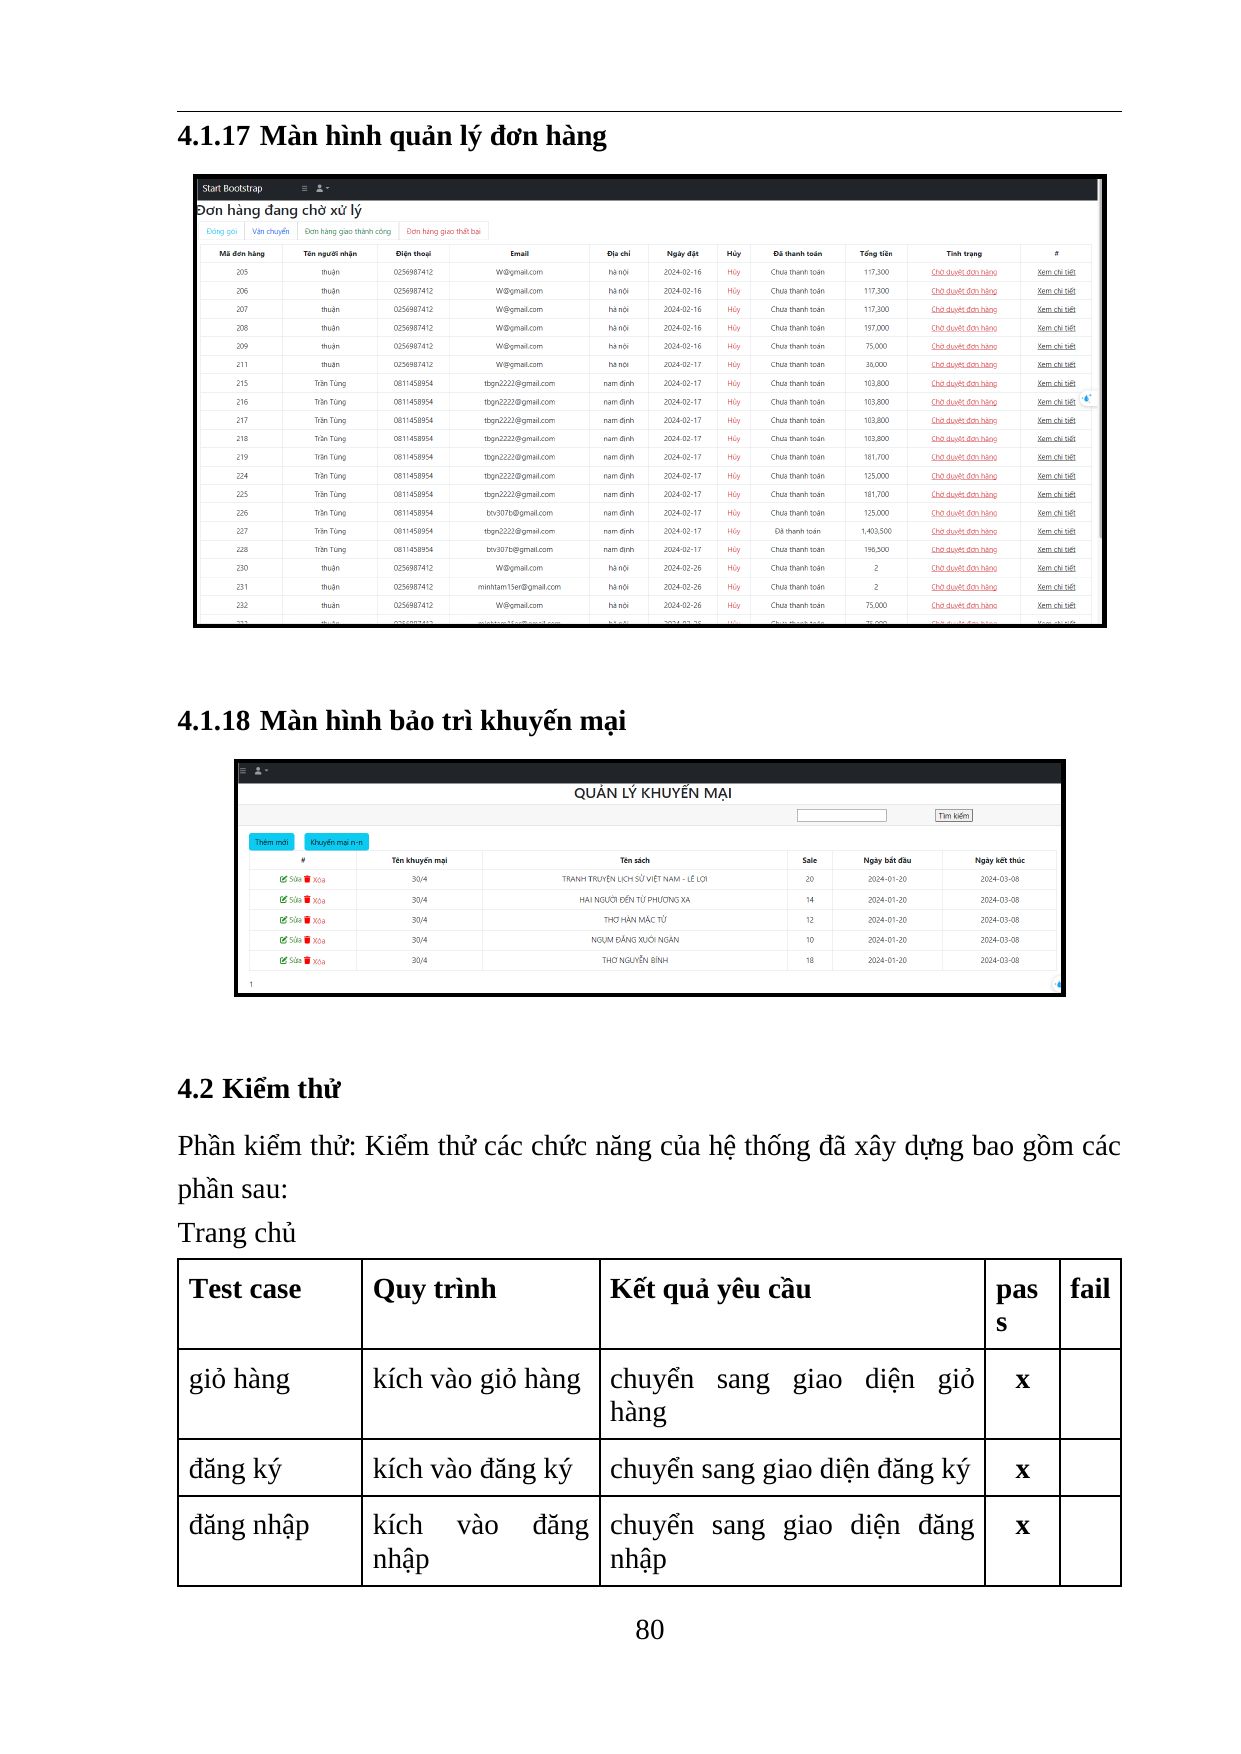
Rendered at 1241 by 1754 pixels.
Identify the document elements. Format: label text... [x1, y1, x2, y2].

table_cell [1061, 1497, 1120, 1585]
table_header Quy trình [363, 1260, 599, 1348]
table_cell [1061, 1350, 1120, 1438]
table_cell giỏ hàng [179, 1350, 361, 1438]
text Phần kiểm thử: Kiểm thử các chức năng của hệ thống đã xây dựng bao gồm các phần sau: [177, 1128, 1122, 1205]
table_header fail [1061, 1260, 1120, 1348]
subtitle Màn hình quản lý đơn hàng [177, 118, 1122, 152]
table_header Kết quả yêu cầu [601, 1260, 984, 1348]
text Trang chủ [177, 1215, 1122, 1248]
subtitle Kiểm thử [177, 1072, 1122, 1105]
subtitle Màn hình bảo trì khuyến mại [177, 703, 1122, 736]
table_cell đăng nhập [179, 1497, 361, 1585]
table_cell x [986, 1497, 1059, 1585]
picture [197, 179, 1102, 624]
table_cell [1061, 1440, 1120, 1495]
table_cell đăng ký [179, 1440, 361, 1495]
table_cell x [986, 1440, 1059, 1495]
picture [238, 763, 1061, 993]
table_header Test case [179, 1260, 361, 1348]
table_header pass [986, 1260, 1059, 1348]
table_cell chuyển sang giao diện đăng ký [601, 1440, 984, 1495]
table_cell chuyển sang giao diện giỏ hàng [601, 1350, 984, 1438]
table_cell x [986, 1350, 1059, 1438]
table_cell kích vào giỏ hàng [363, 1350, 599, 1438]
table_cell kích vào đăng ký [363, 1440, 599, 1495]
table_cell chuyển sang giao diện đăng nhập [601, 1497, 984, 1585]
table_cell kích vào đăng nhập [363, 1497, 599, 1585]
